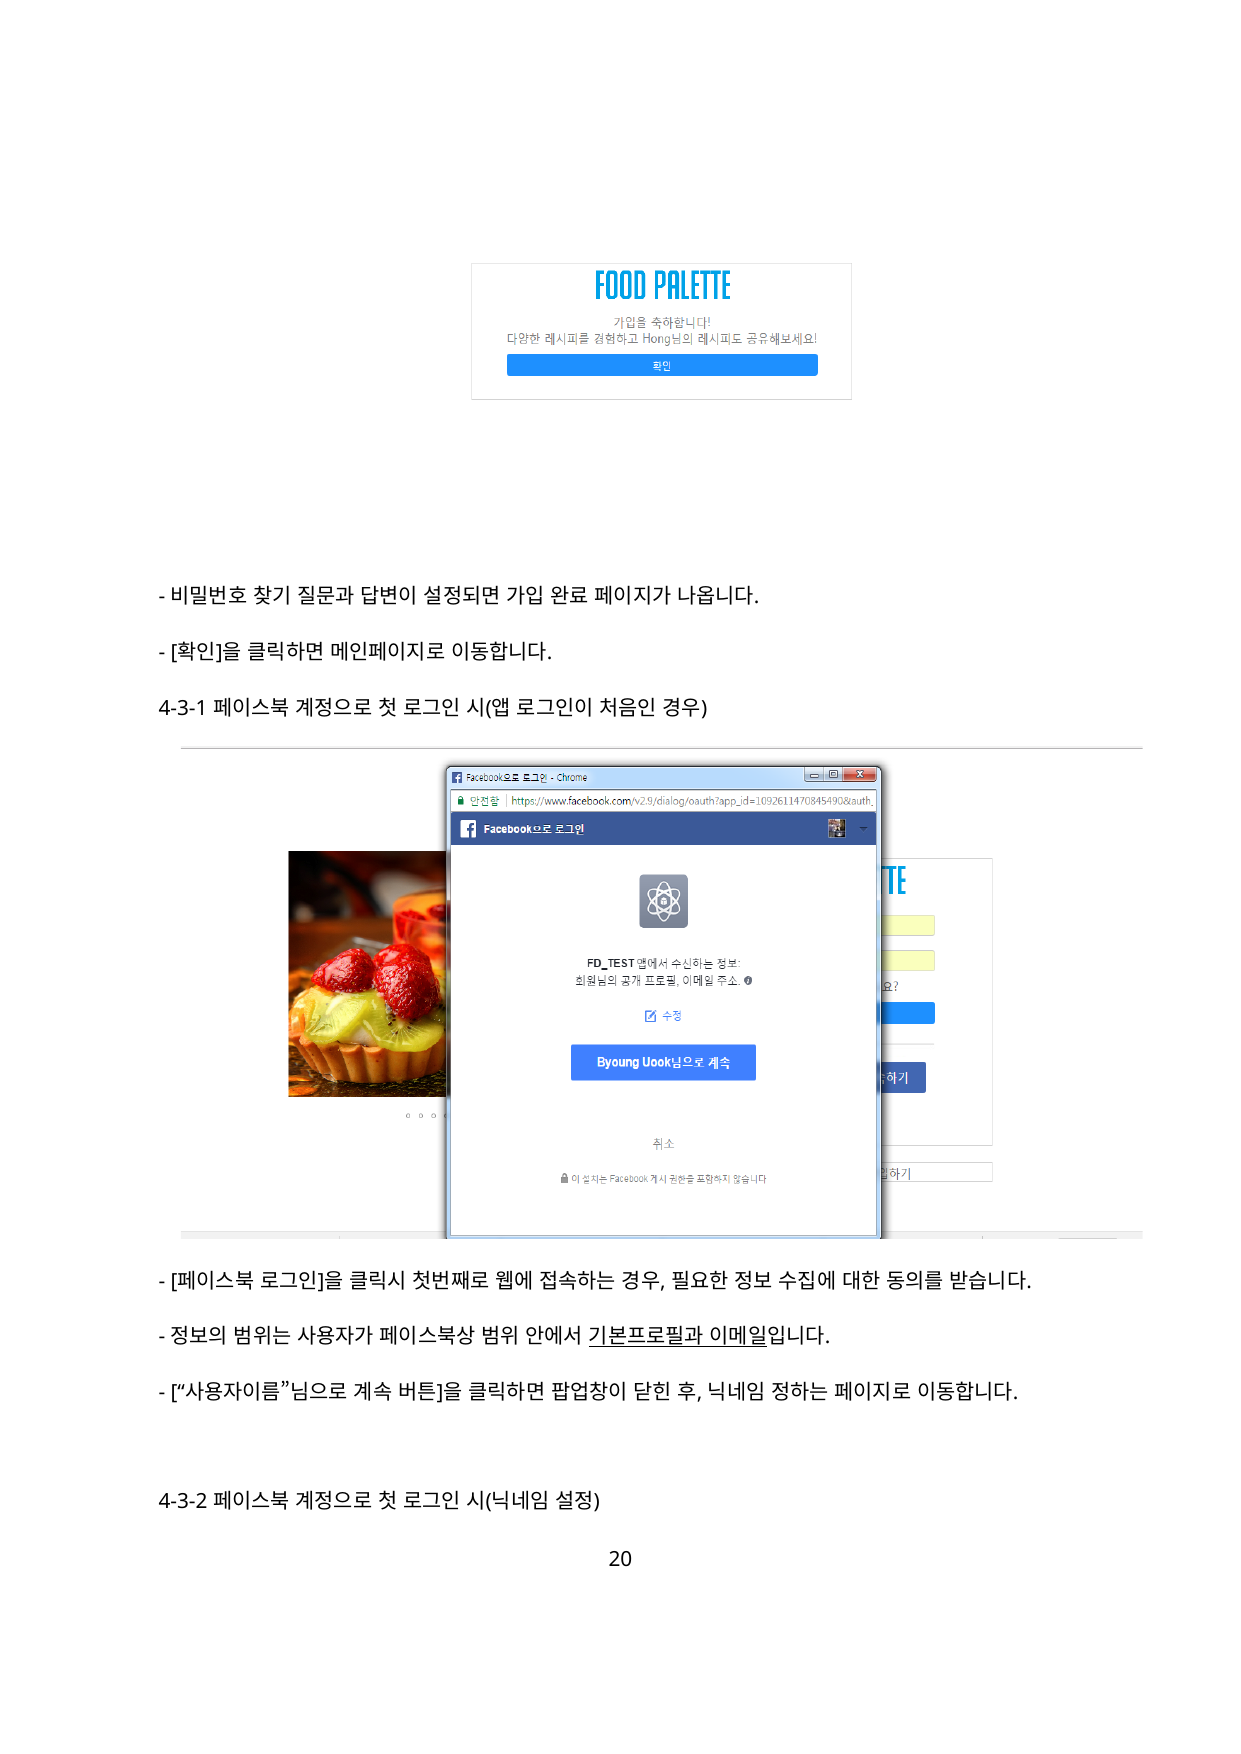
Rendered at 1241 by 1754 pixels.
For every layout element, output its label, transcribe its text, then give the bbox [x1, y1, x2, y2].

text - 정보의 범위는 사용자가 페이스북상 범위 안에서 기본프로필과 이메일입니다. [75, 1319, 1165, 1350]
text - [확인]을 클릭하면 메인페이지로 이동합니다. [75, 635, 1165, 665]
text - 비밀번호 찾기 질문과 답변이 설정되면 가입 완료 페이지가 나옵니다. [75, 579, 1165, 610]
text 4-3-1 페이스북 계정으로 첫 로그인 시(앱 로그인이 처음인 경우) [75, 691, 1165, 721]
text 4-3-2 페이스북 계정으로 첫 로그인 시(닉네임 설정) [75, 1484, 1165, 1514]
picture [180, 75, 1143, 555]
text - [페이스북 로그인]을 클릭시 첫번째로 웹에 접속하는 경우, 필요한 정보 수집에 대한 동의를 받습니다. [75, 1264, 1165, 1294]
text - [“사용자이름”님으로 계속 버튼]을 클릭하면 팝업창이 닫힌 후, 닉네임 정하는 페이지로 이동합니다. [75, 1375, 1165, 1405]
picture [180, 746, 1143, 1239]
